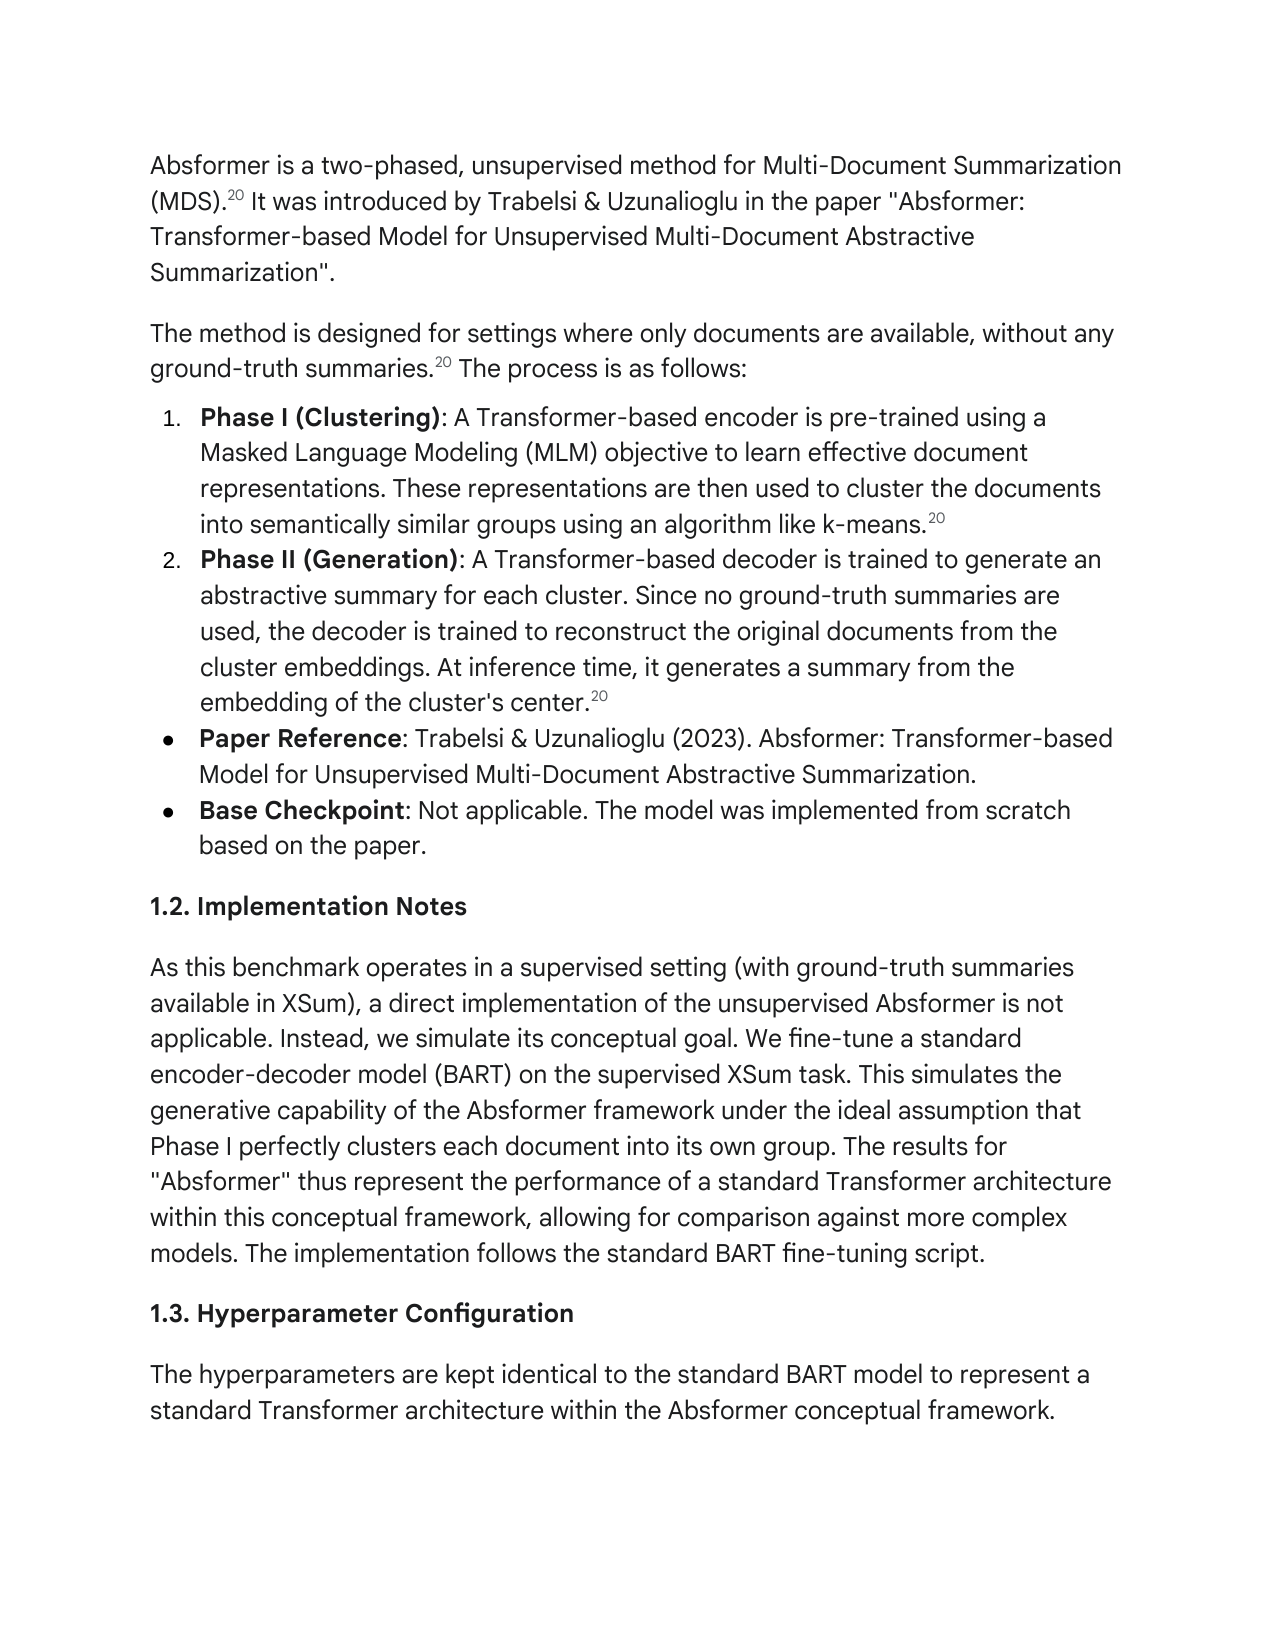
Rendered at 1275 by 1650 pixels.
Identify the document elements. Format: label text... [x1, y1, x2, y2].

text The method is designed for settings where only documents are available, without any ground-truth summaries.20 The process is as follows: [150, 318, 1125, 385]
text As this benchmark operates in a supervised setting (with ground-truth summaries available in XSum), a direct implementation of the unsupervised Absformer is not applicable. Instead, we simulate its conceptual goal. We fine-tune a standard encoder-decoder model (BART) on the supervised XSum task. This simulates the generative capability of the Absformer framework under the ideal assumption that Phase I perfectly clusters each document into its own group. The results for "Absformer" thus represent the performance of a standard Transformer architecture within this conceptual framework, allowing for comparison against more complex models. The implementation follows the standard BART fine-tuning script. [150, 952, 1125, 1269]
list Phase II (Generation): A Transformer-based decoder is trained to generate an abstractive summary for each cluster. Since no ground-truth summaries are used, the decoder is trained to reconstruct the original documents from the cluster embeddings. At inference time, it generates a summary from the embedding of the cluster's center.20 [162, 545, 1125, 719]
list Base Checkpoint: Not applicable. The model was implemented from scratch based on the paper. [161, 795, 1125, 862]
text The hyperparameters are kept identical to the standard BART model to represent a standard Transformer architecture within the Absformer conceptual framework. [150, 1359, 1125, 1426]
text Absformer is a two-phased, unsupervised method for Multi-Document Summarization (MDS).20 It was introduced by Trabelsi & Uzunalioglu in the paper "Absformer: Transformer-based Model for Unsupervised Multi-Document Abstractive Summarization". [150, 150, 1125, 288]
text 1.2. Implementation Notes [150, 891, 1125, 923]
list Phase I (Clustering): A Transformer-based encoder is pre-trained using a Masked Language Modeling (MLM) objective to learn effective document representations. These representations are then used to cluster the documents into semantically similar groups using an algorithm like k-means.20 [162, 402, 1125, 540]
list Paper Reference: Trabelsi & Uzunalioglu (2023). Absformer: Transformer-based Model for Unsupervised Multi-Document Abstractive Summarization. [161, 723, 1125, 791]
text 1.3. Hyperparameter Configuration [150, 1299, 1125, 1330]
